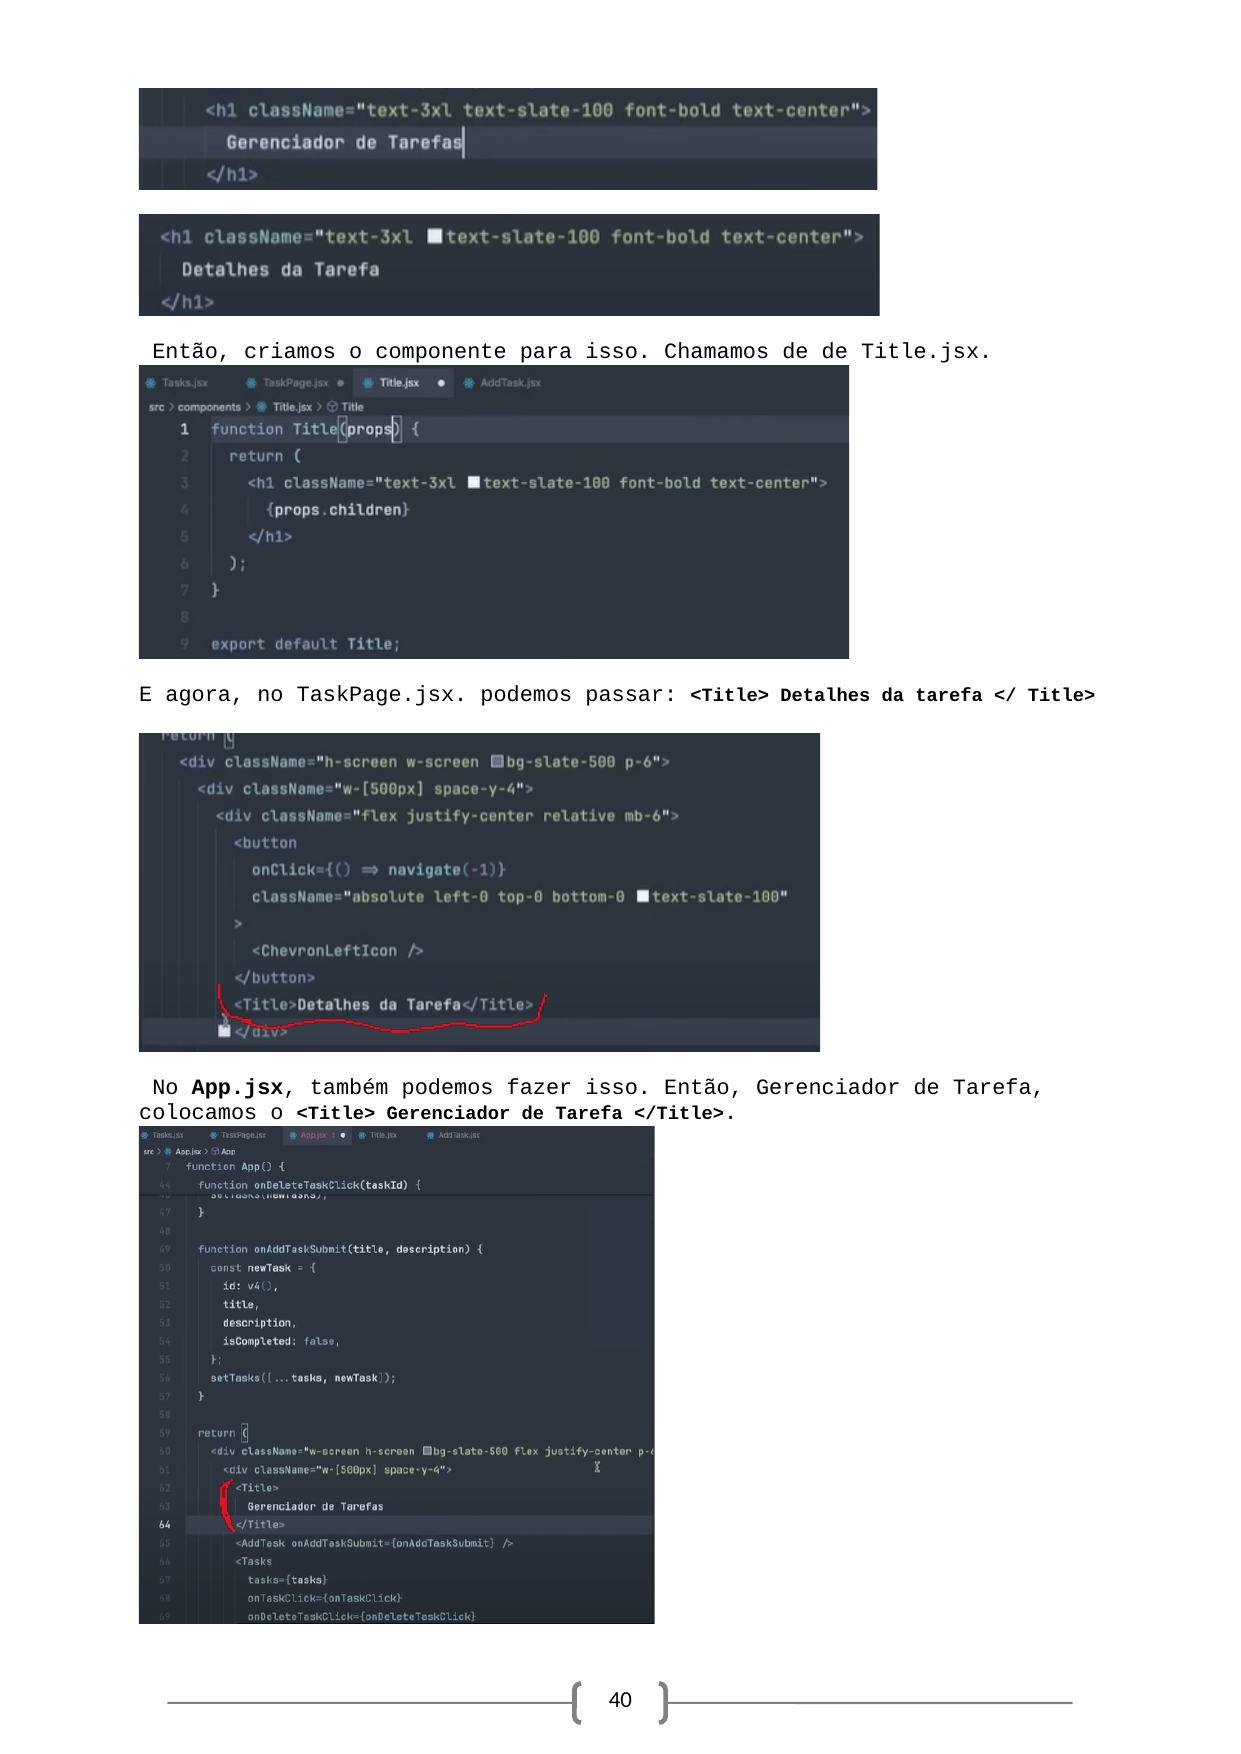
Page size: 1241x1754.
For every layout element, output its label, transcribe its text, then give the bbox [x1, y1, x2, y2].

text Então, criamos o componente para isso. Chamamos de de Title.jsx. [139, 341, 1101, 365]
picture [138, 214, 880, 316]
picture [138, 365, 850, 659]
picture [138, 733, 821, 1052]
picture [138, 1126, 655, 1624]
text E agora, no TaskPage.jsx. podemos passar: <Title> Detalhes da tarefa </ Title> [139, 683, 1101, 708]
picture [138, 88, 878, 190]
